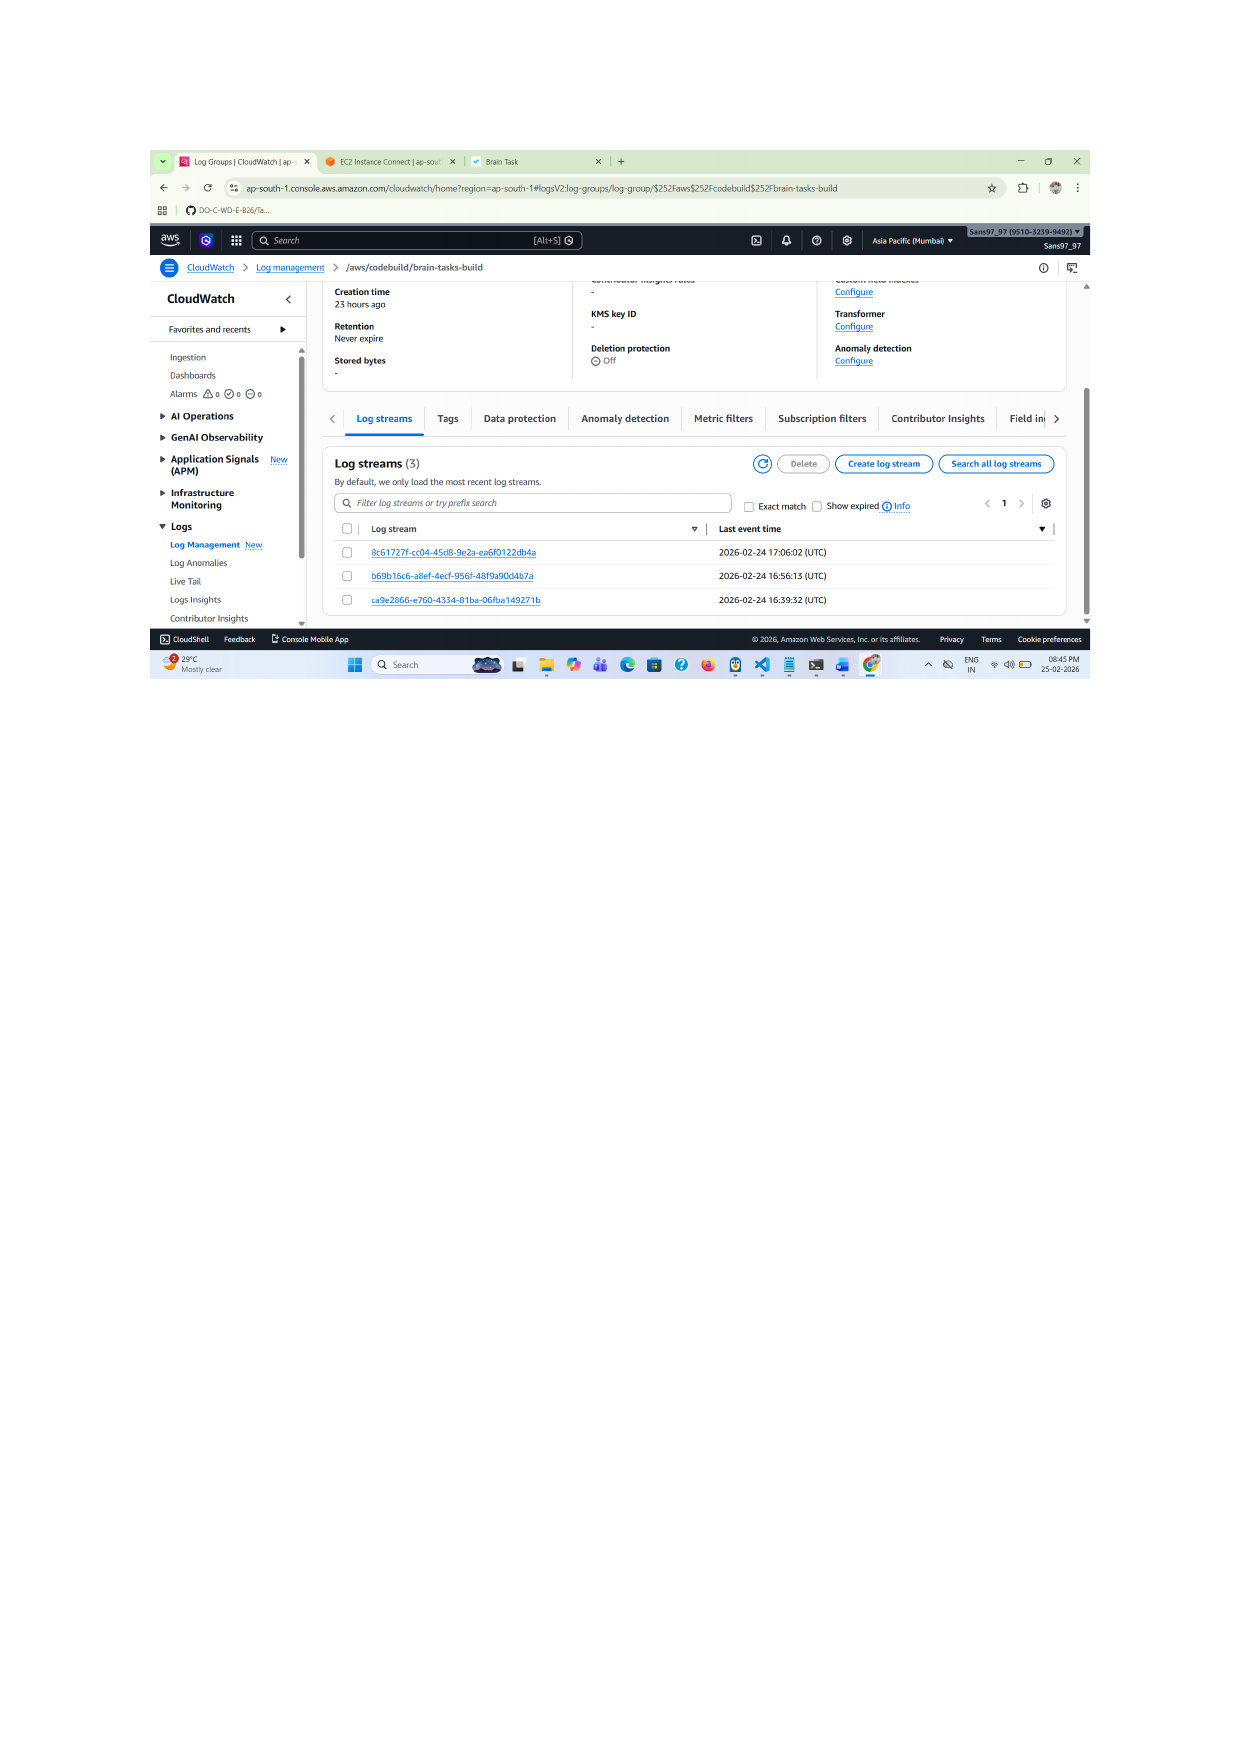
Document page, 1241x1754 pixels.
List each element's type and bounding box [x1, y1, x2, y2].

picture [150, 150, 1091, 679]
